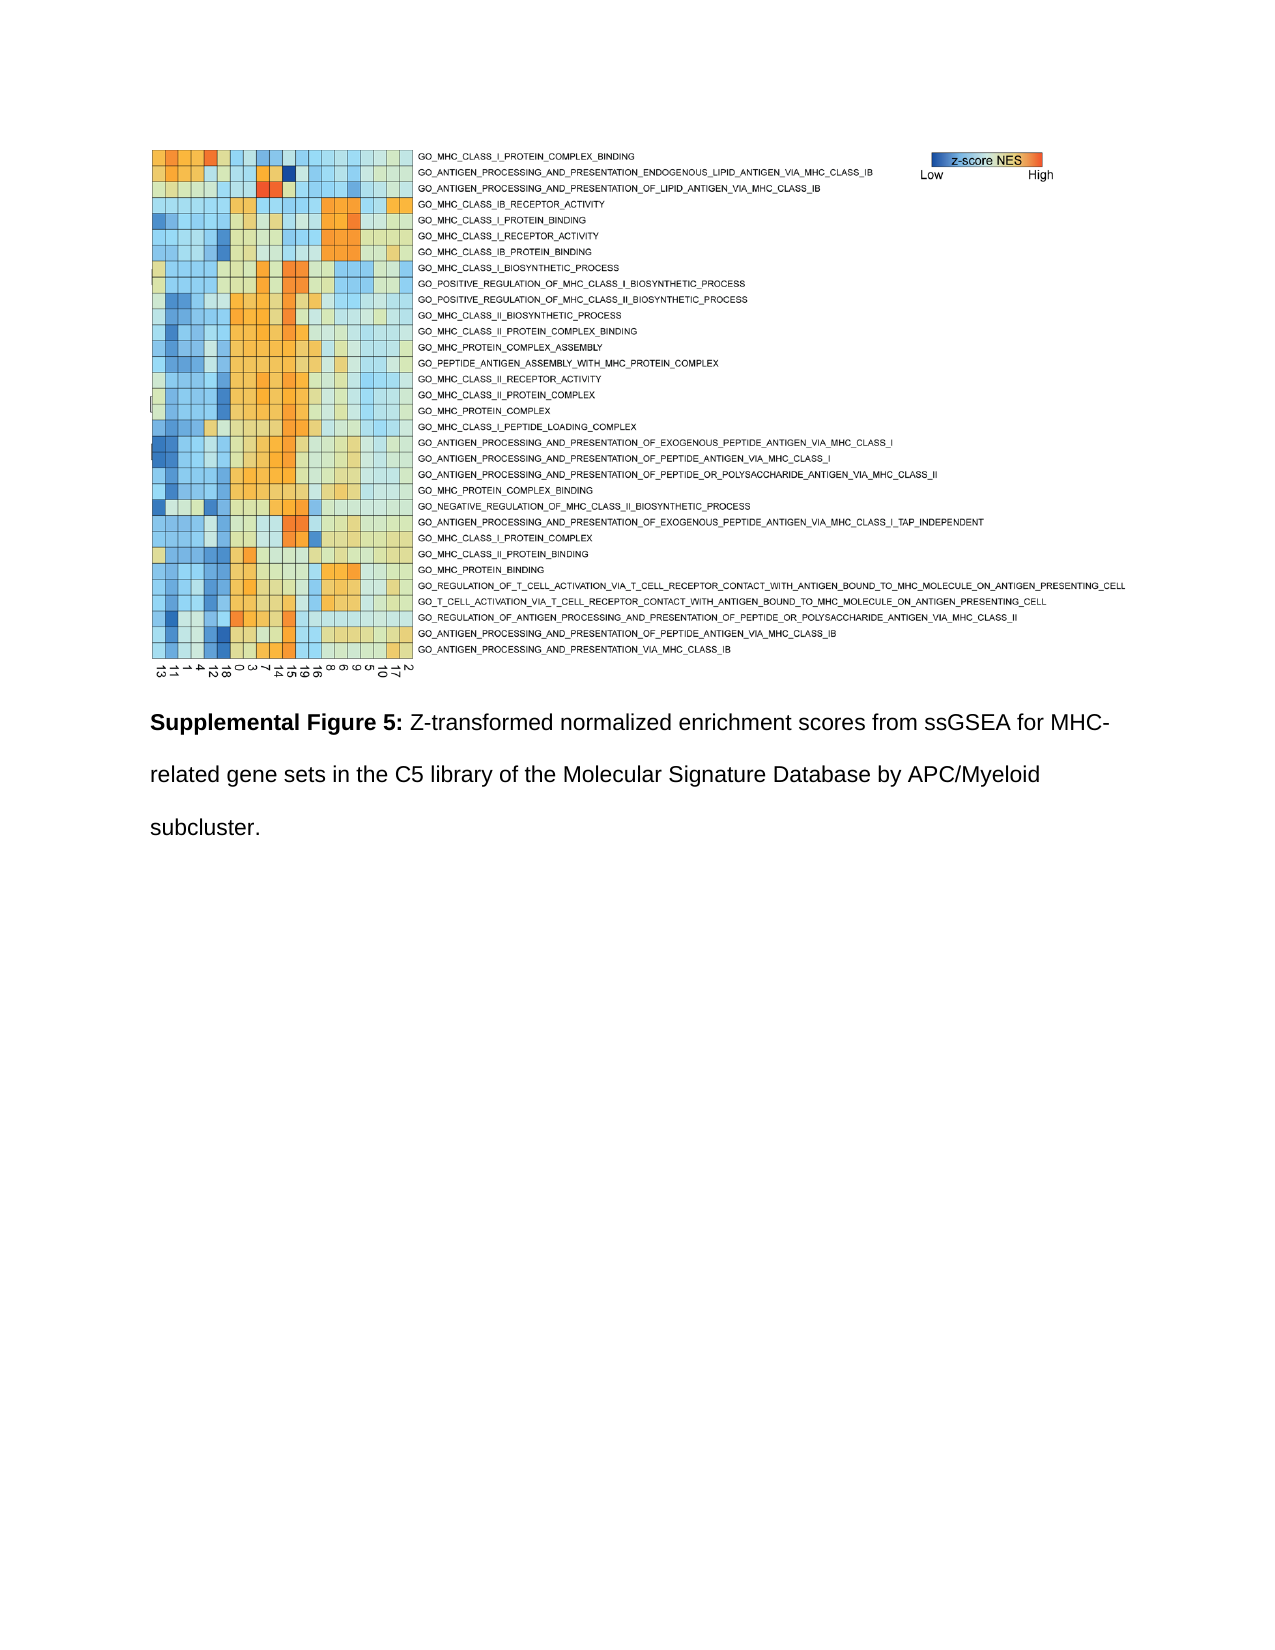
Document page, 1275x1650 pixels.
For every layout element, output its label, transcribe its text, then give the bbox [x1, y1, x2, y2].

text Supplemental Figure 5: Z-transformed normalized enrichment scores from ssGSEA for MHC-related gene sets in the C5 library of the Molecular Signature Database by APC/Myeloid subcluster. [150, 708, 1125, 840]
picture [150, 150, 1125, 678]
